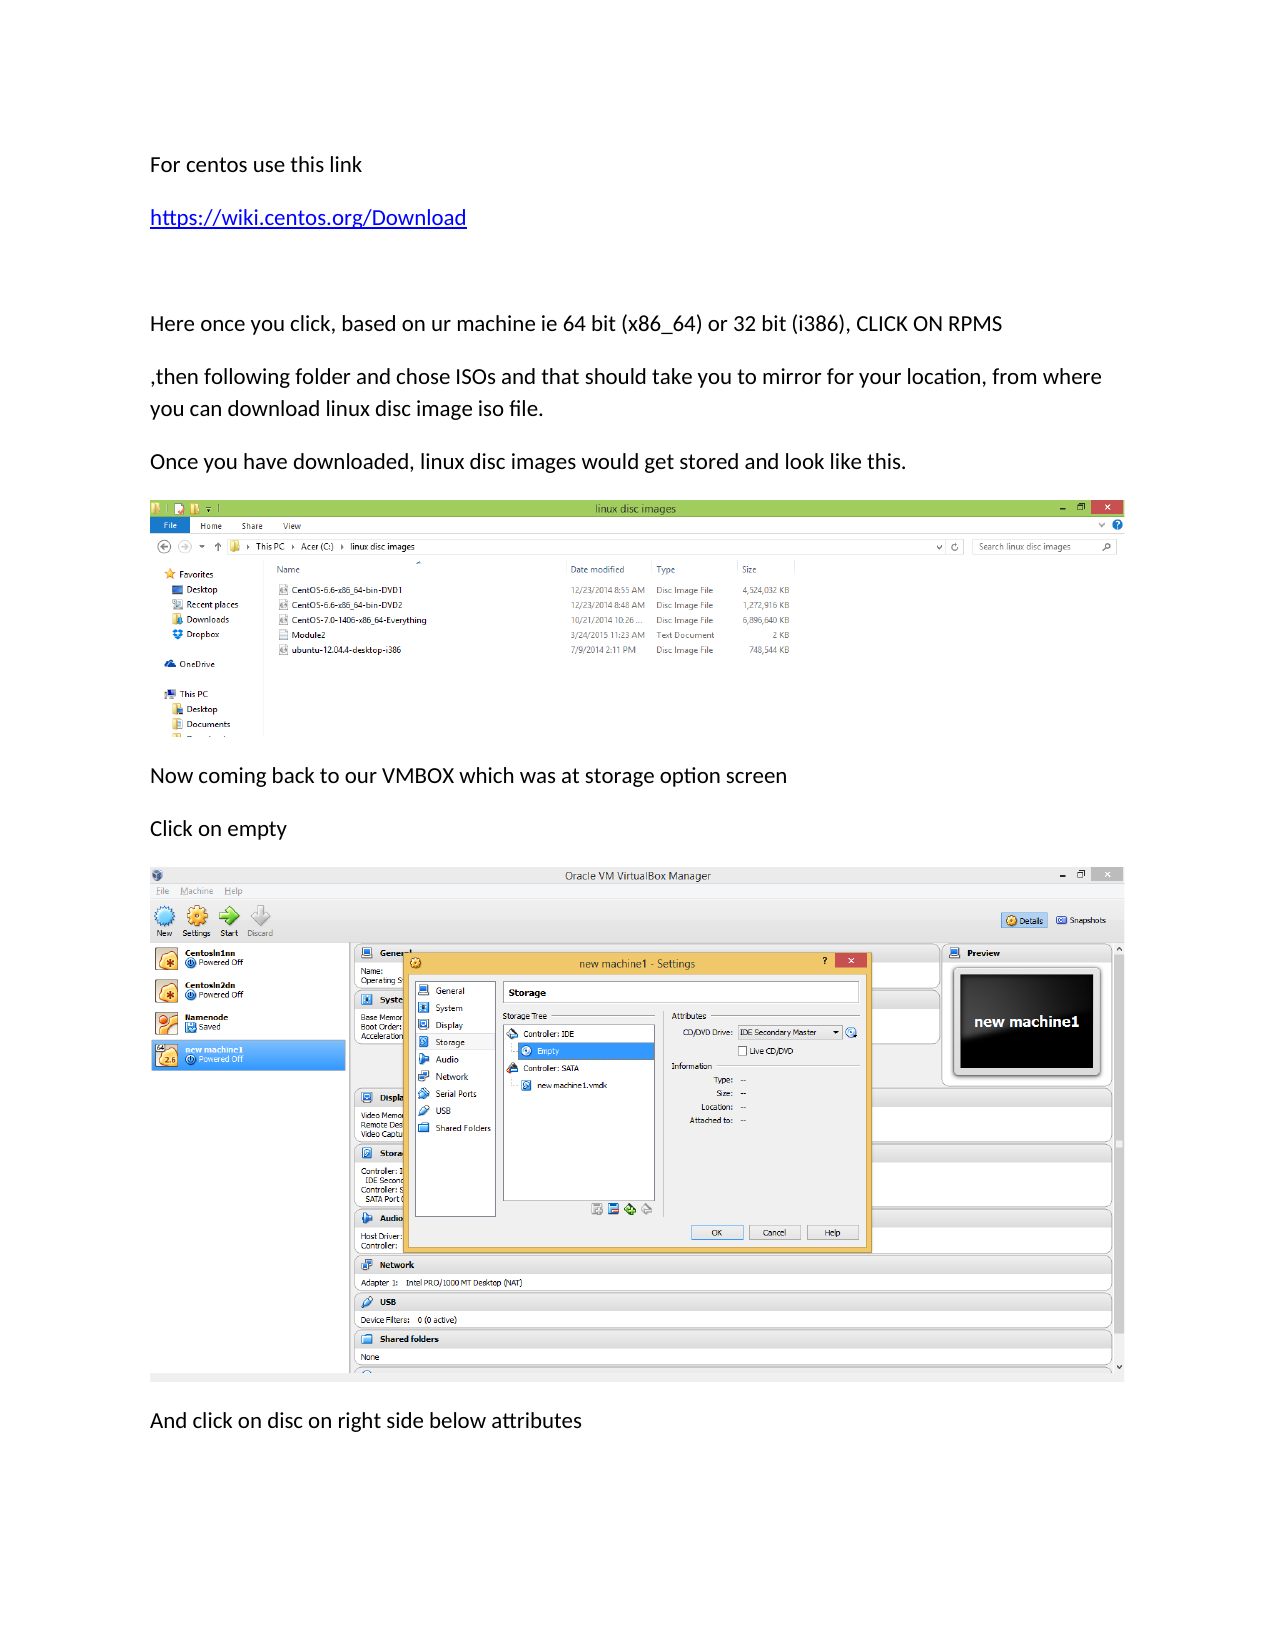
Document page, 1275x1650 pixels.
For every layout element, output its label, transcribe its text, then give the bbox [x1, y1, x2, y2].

text Click on empty [150, 814, 1125, 842]
picture [150, 500, 1125, 737]
picture [150, 867, 1125, 1382]
text And click on disc on right side below attributes [150, 1406, 1125, 1434]
text Now coming back to our VMBOX which was at storage option screen [150, 761, 1125, 789]
text ,then following folder and chose ISOs and that should take you to mirror for your location, from where you can download linux disc image iso file. [150, 362, 1125, 422]
text Here once you click, based on ur machine ie 64 bit (x86_64) or 32 bit (i386), CLICK ON RPMS [150, 309, 1125, 337]
text https://wiki.centos.org/Download [150, 203, 1125, 231]
text For centos use this link [150, 150, 1125, 178]
text Once you have downloaded, linux disc images would get stored and look like this. [150, 447, 1125, 475]
